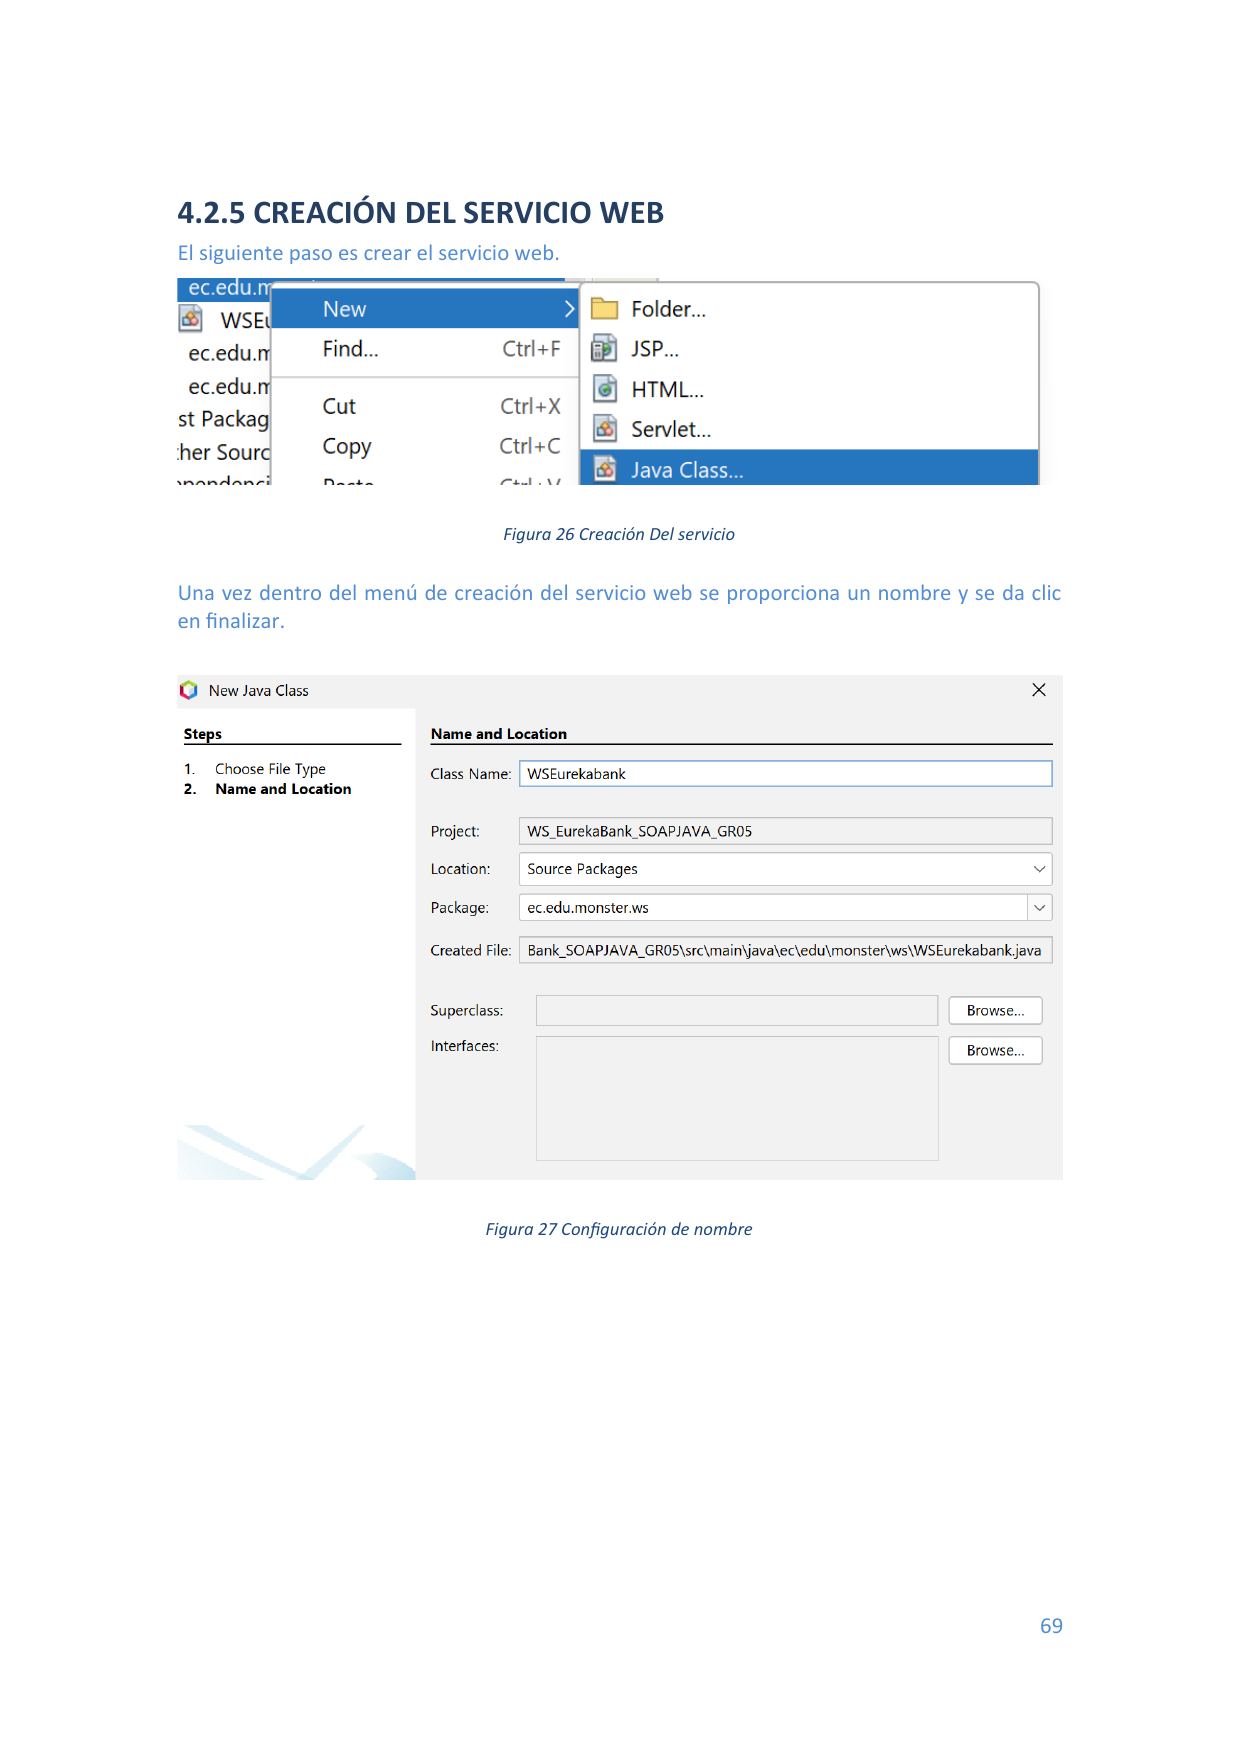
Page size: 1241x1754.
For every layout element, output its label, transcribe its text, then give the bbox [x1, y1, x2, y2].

text Figura 26 Creación Del servicio [177, 522, 1063, 545]
text Figura 27 Configuración de nombre [177, 1217, 1063, 1239]
text Una vez dentro del menú de creación del servicio web se proporciona un nombre y se da clic en finalizar. [177, 578, 1063, 634]
picture [177, 675, 1063, 1180]
subtitle 4.2.5 CREACIÓN DEL SERVICIO WEB [177, 191, 1063, 232]
text El siguiente paso es crear el servicio web. [177, 238, 1063, 266]
picture [177, 278, 1063, 485]
